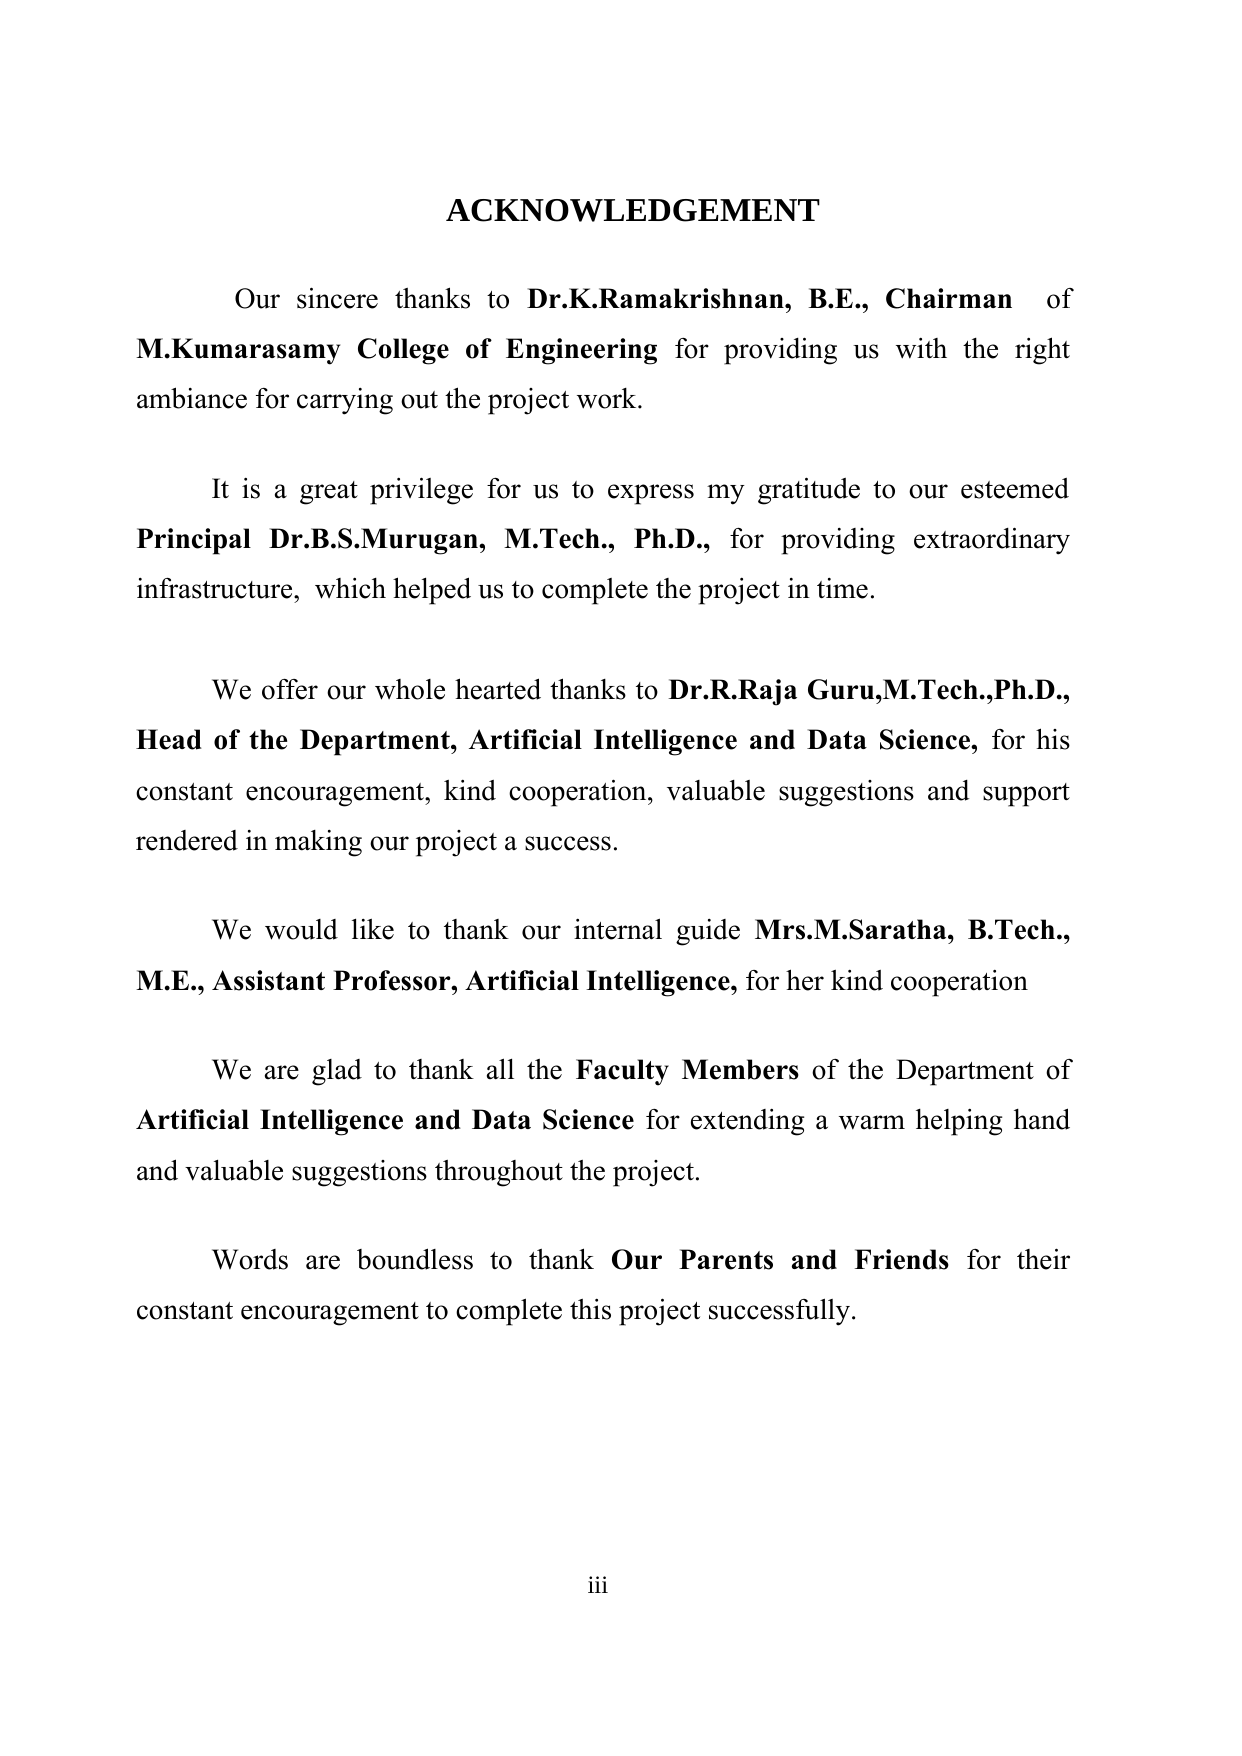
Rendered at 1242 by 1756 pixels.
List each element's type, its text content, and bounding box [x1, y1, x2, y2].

text Our sincere thanks to Dr.K.Ramakrishnan, B.E., Chairman of M.Kumarasamy College of Engineering for providing us with the right ambiance for carrying out the project work. [136, 281, 1071, 415]
text We are glad to thank all the Faculty Members of the Department of Artificial Intelligence and Data Science for extending a warm helping hand and valuable suggestions throughout the project. [136, 1052, 1070, 1186]
text Words are boundless to thank Our Parents and Friends for their constant encouragement to complete this project successfully. [136, 1242, 1070, 1326]
text We would like to thank our internal guide Mrs.M.Saratha, B.Tech., M.E., Assistant Professor, Artificial Intelligence, for her kind cooperation [136, 912, 1070, 996]
subtitle ACKNOWLEDGEMENT [98, 191, 1168, 229]
text It is a great privilege for us to express my gratitude to our esteemed Principal Dr.B.S.Murugan, M.Tech., Ph.D., for providing extraordinary infrastructure, which helped us to complete the project in time. [136, 471, 1070, 605]
text iii [98, 1570, 1097, 1598]
text We offer our whole hearted thanks to Dr.R.Raja Guru,M.Tech.,Ph.D., Head of the Department, Artificial Intelligence and Data Science, for his constant encouragement, kind cooperation, valuable suggestions and support rendered in making our project a success. [136, 672, 1070, 856]
